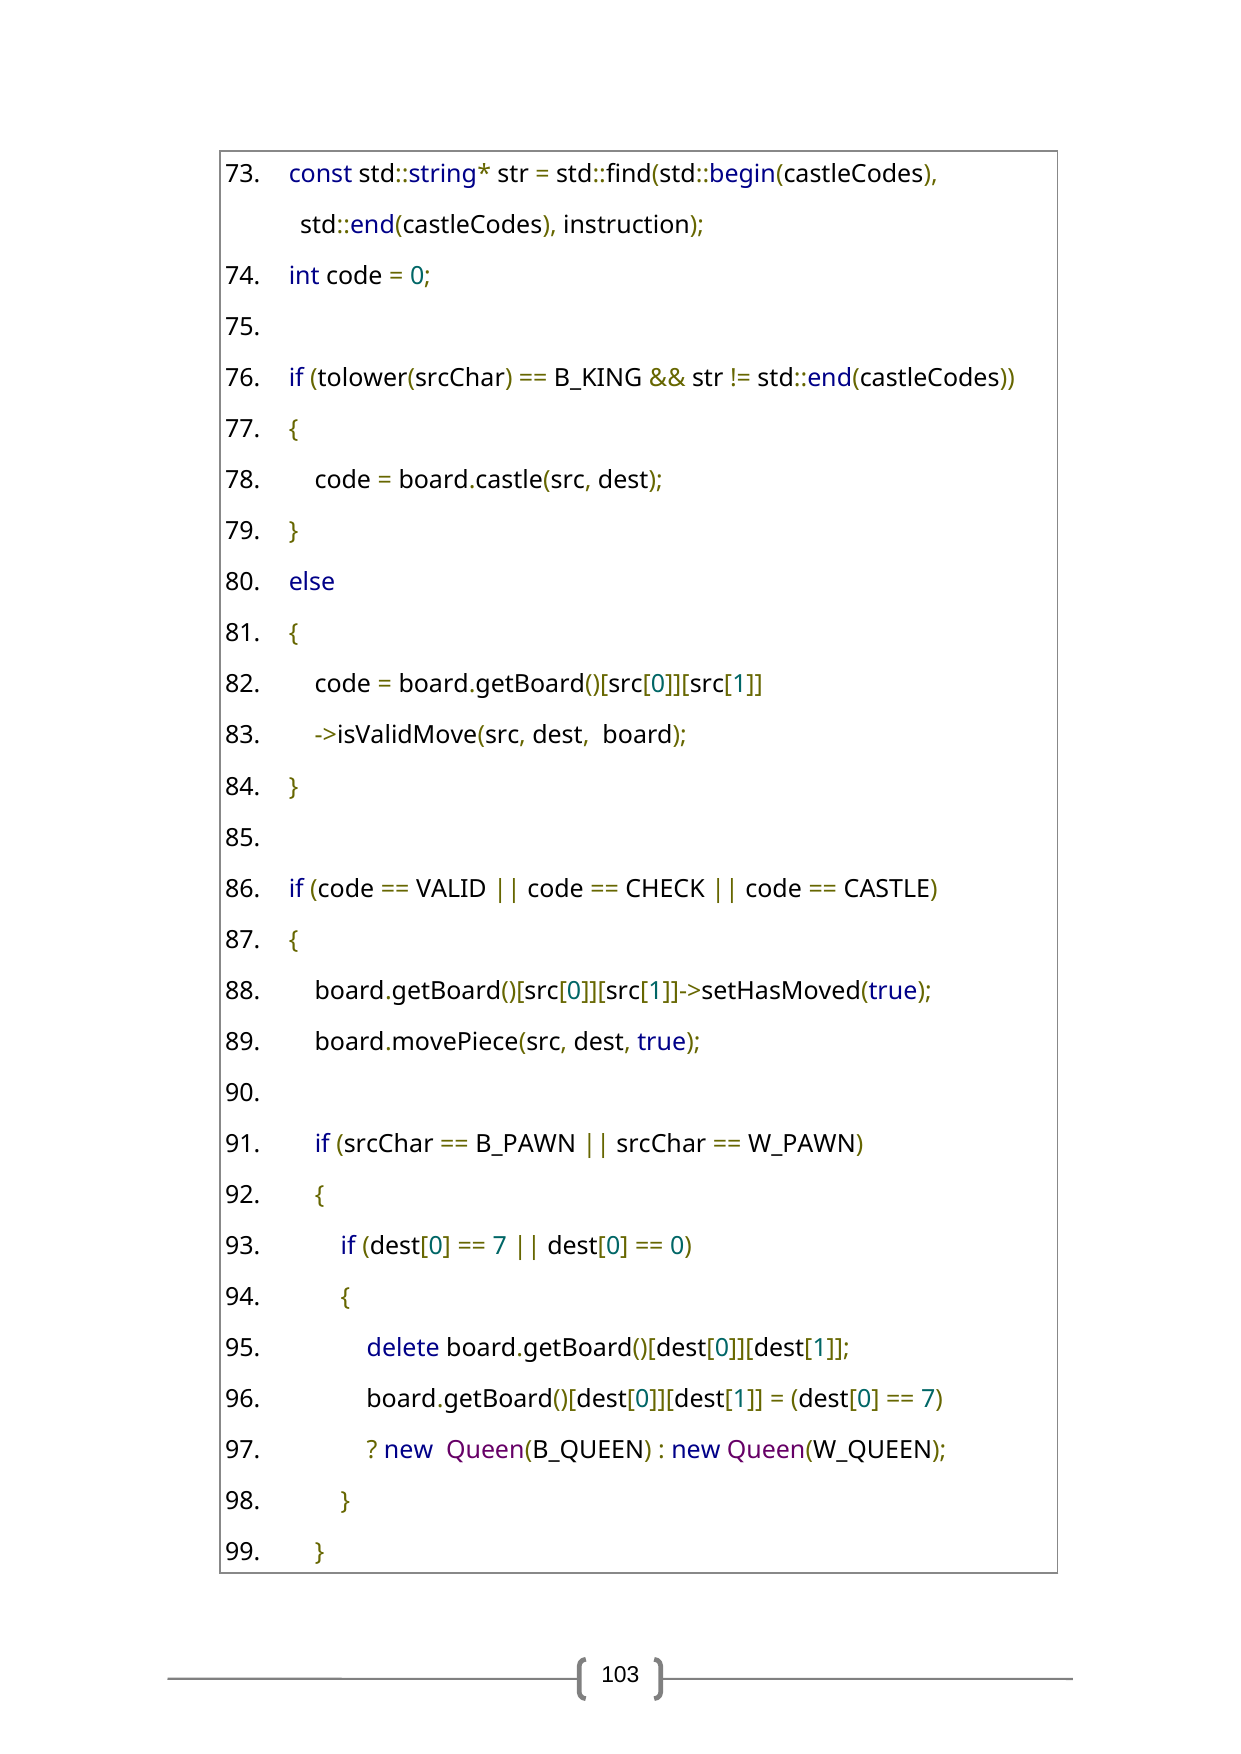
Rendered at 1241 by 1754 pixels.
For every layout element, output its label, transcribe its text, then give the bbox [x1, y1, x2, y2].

list if (srcChar == B_PAWN || srcChar == W_PAWN) [221, 1120, 1057, 1159]
list delete board.getBoard()[dest[0]][dest[1]]; [221, 1324, 1057, 1364]
list } [221, 1477, 1057, 1517]
list { [221, 1273, 1057, 1313]
list board.getBoard()[src[0]][src[1]]->setHasMoved(true); [221, 967, 1057, 1006]
list { [221, 609, 1057, 649]
list if (tolower(srcChar) == B_KING && str != std::end(castleCodes)) [221, 354, 1057, 394]
list } [221, 507, 1057, 547]
list code = board.getBoard()[src[0]][src[1]] [221, 660, 1057, 700]
list ? new Queen(B_QUEEN) : new Queen(W_QUEEN); [221, 1426, 1057, 1466]
list { [221, 1171, 1057, 1211]
list else [221, 558, 1057, 598]
list int code = 0; [221, 252, 1057, 292]
list ->isValidMove(src, dest, board); [221, 711, 1057, 751]
list } [221, 762, 1057, 802]
list board.movePiece(src, dest, true); [221, 1018, 1057, 1057]
list const std::string* str = std::find(std::begin(castleCodes), std::end(castleCodes), instruction); [221, 152, 1057, 241]
list { [221, 405, 1057, 445]
list } [221, 1528, 1057, 1572]
list if (dest[0] == 7 || dest[0] == 0) [221, 1222, 1057, 1262]
list code = board.castle(src, dest); [221, 456, 1057, 496]
list board.getBoard()[dest[0]][dest[1]] = (dest[0] == 7) [221, 1375, 1057, 1415]
list { [221, 916, 1057, 955]
list if (code == VALID || code == CHECK || code == CASTLE) [221, 864, 1057, 904]
